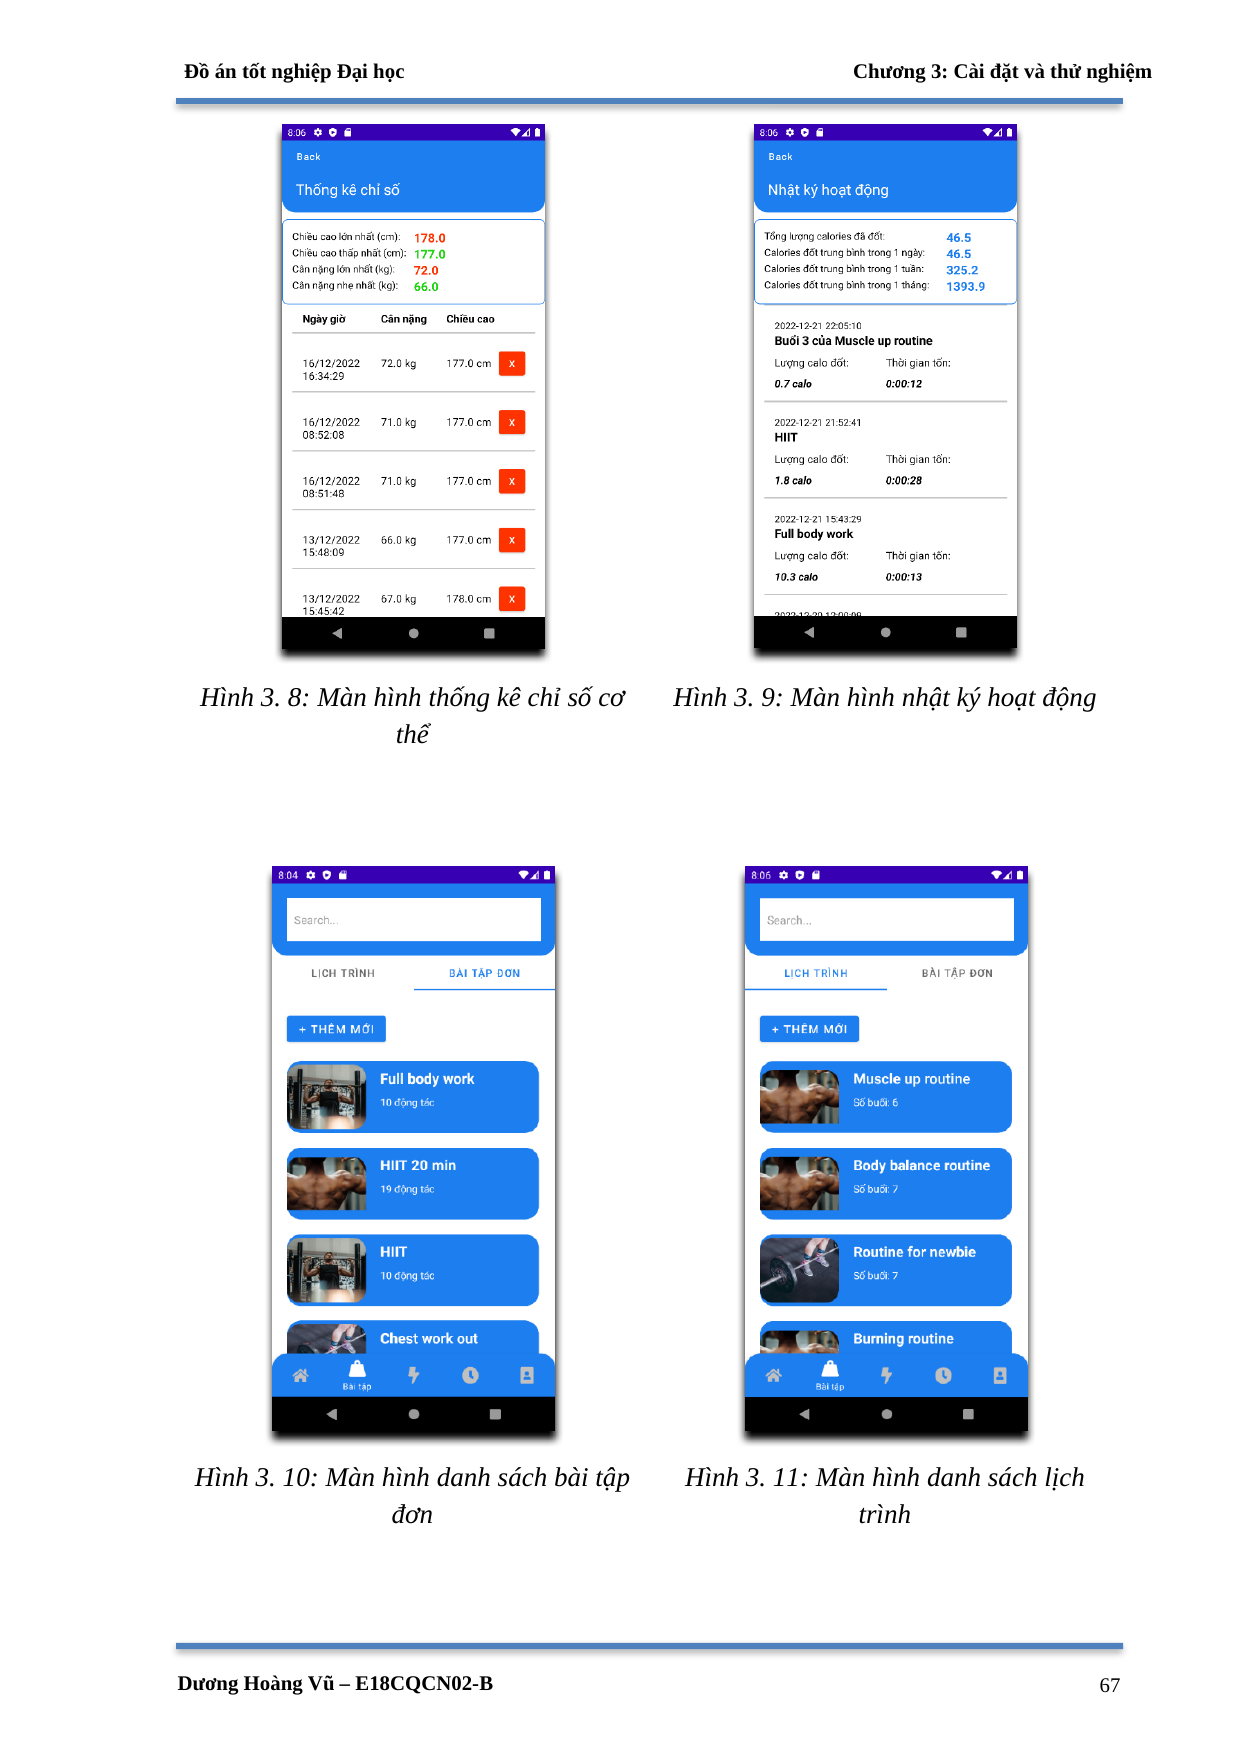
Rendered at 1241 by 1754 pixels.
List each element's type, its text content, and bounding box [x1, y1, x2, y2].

table_header Hình 3. 11: Màn hình danh sách lịch trình [650, 861, 1122, 1585]
picture [745, 866, 1028, 1431]
picture [754, 124, 1017, 648]
table_header Hình 3. 8: Màn hình thống kê chỉ số cơ thể [177, 118, 650, 811]
picture [282, 124, 545, 649]
table_header Hình 3. 10: Màn hình danh sách bài tập đơn [177, 861, 650, 1585]
picture [272, 866, 555, 1431]
table_header Hình 3. 9: Màn hình nhật ký hoạt động [650, 118, 1122, 811]
